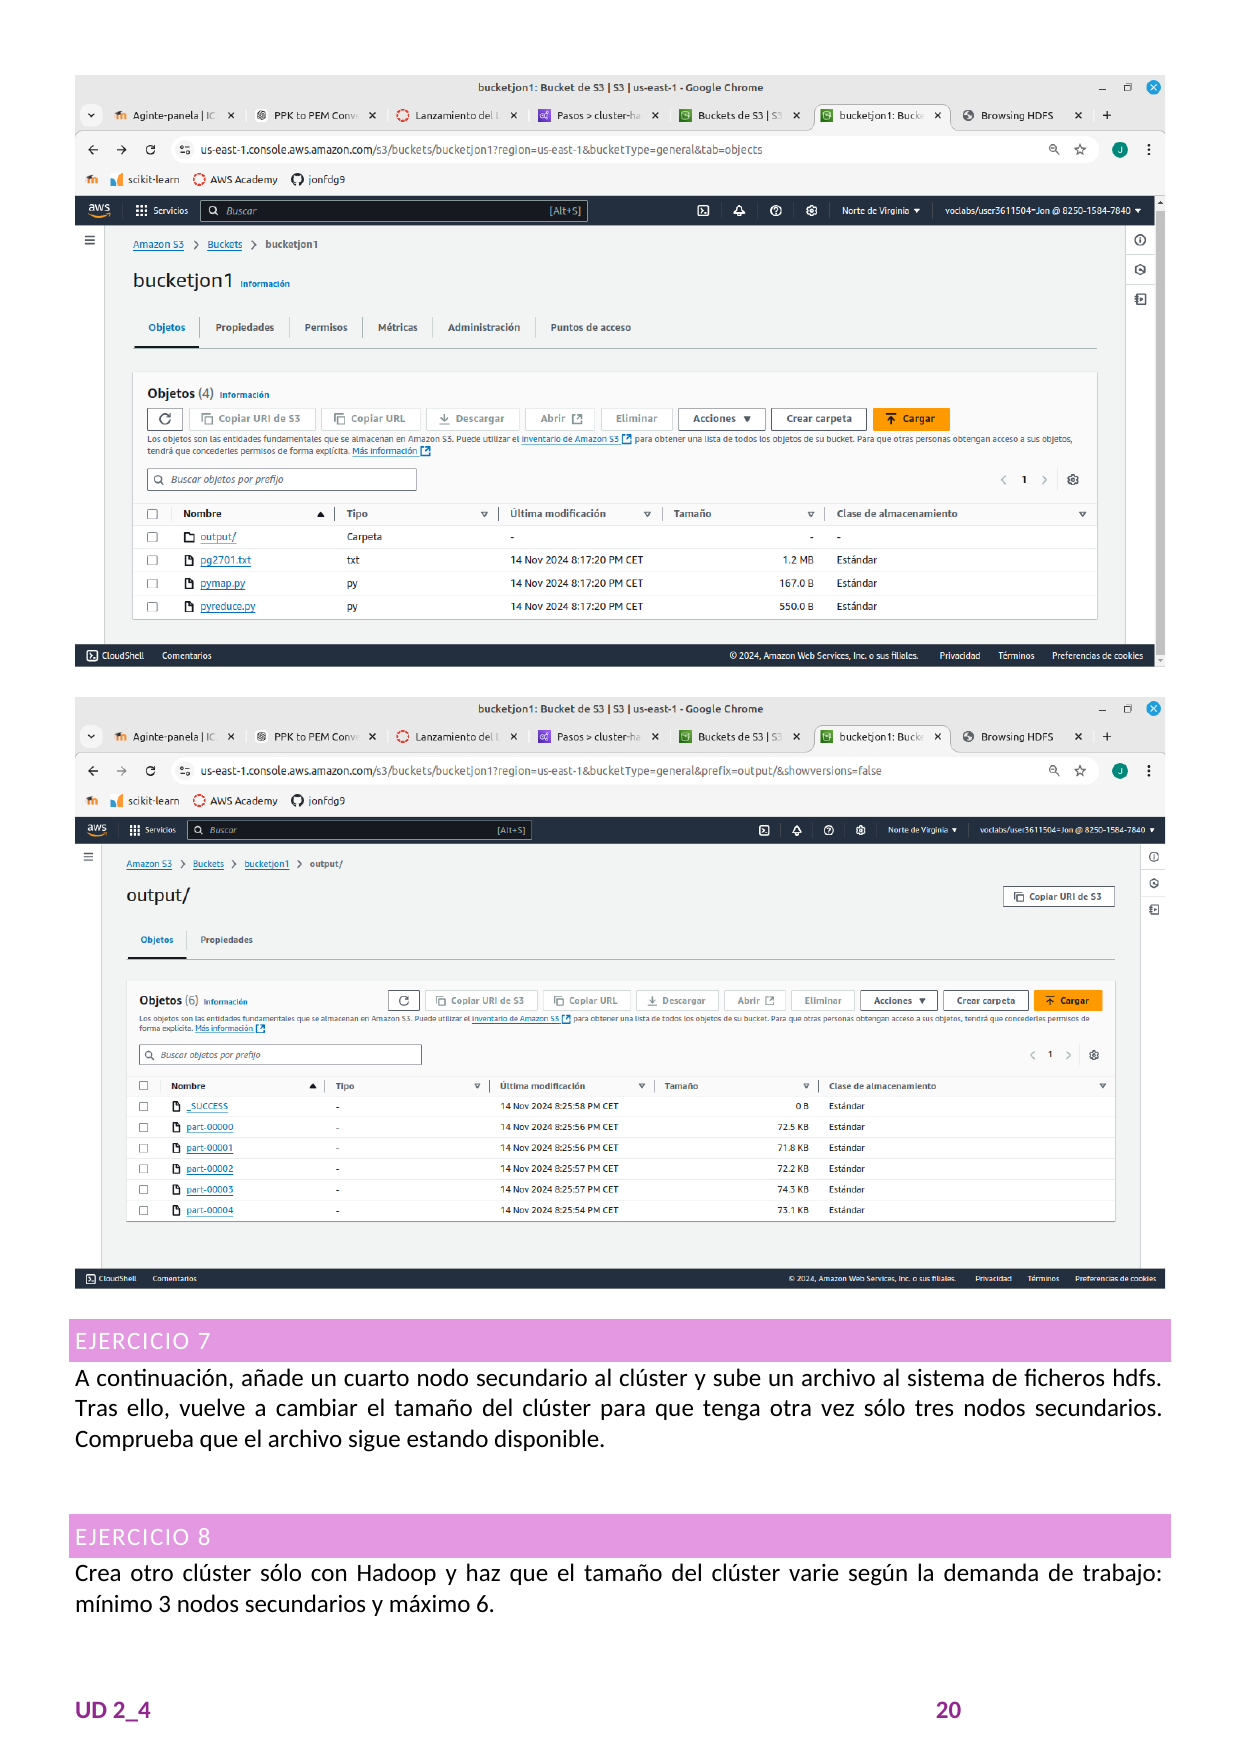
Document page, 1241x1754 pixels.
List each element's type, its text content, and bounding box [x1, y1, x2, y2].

text Crea otro clúster sólo con Hadoop y haz que el tamaño del clúster varie según la demanda de trabajo: mínimo 3 nodos secundarios y máximo 6. [75, 1558, 1165, 1619]
picture [75, 697, 1166, 1289]
subtitle EJERCICIO 8 [75, 1521, 1165, 1551]
text A continuación, añade un cuarto nodo secundario al clúster y sube un archivo al sistema de ficheros hdfs. Tras ello, vuelve a cambiar el tamaño del clúster para que tenga otra vez sólo tres nodos secundarios. Comprueba que el archivo sigue estando disponible. [75, 1362, 1165, 1453]
picture [75, 75, 1166, 667]
subtitle EJERCICIO 7 [75, 1325, 1165, 1356]
